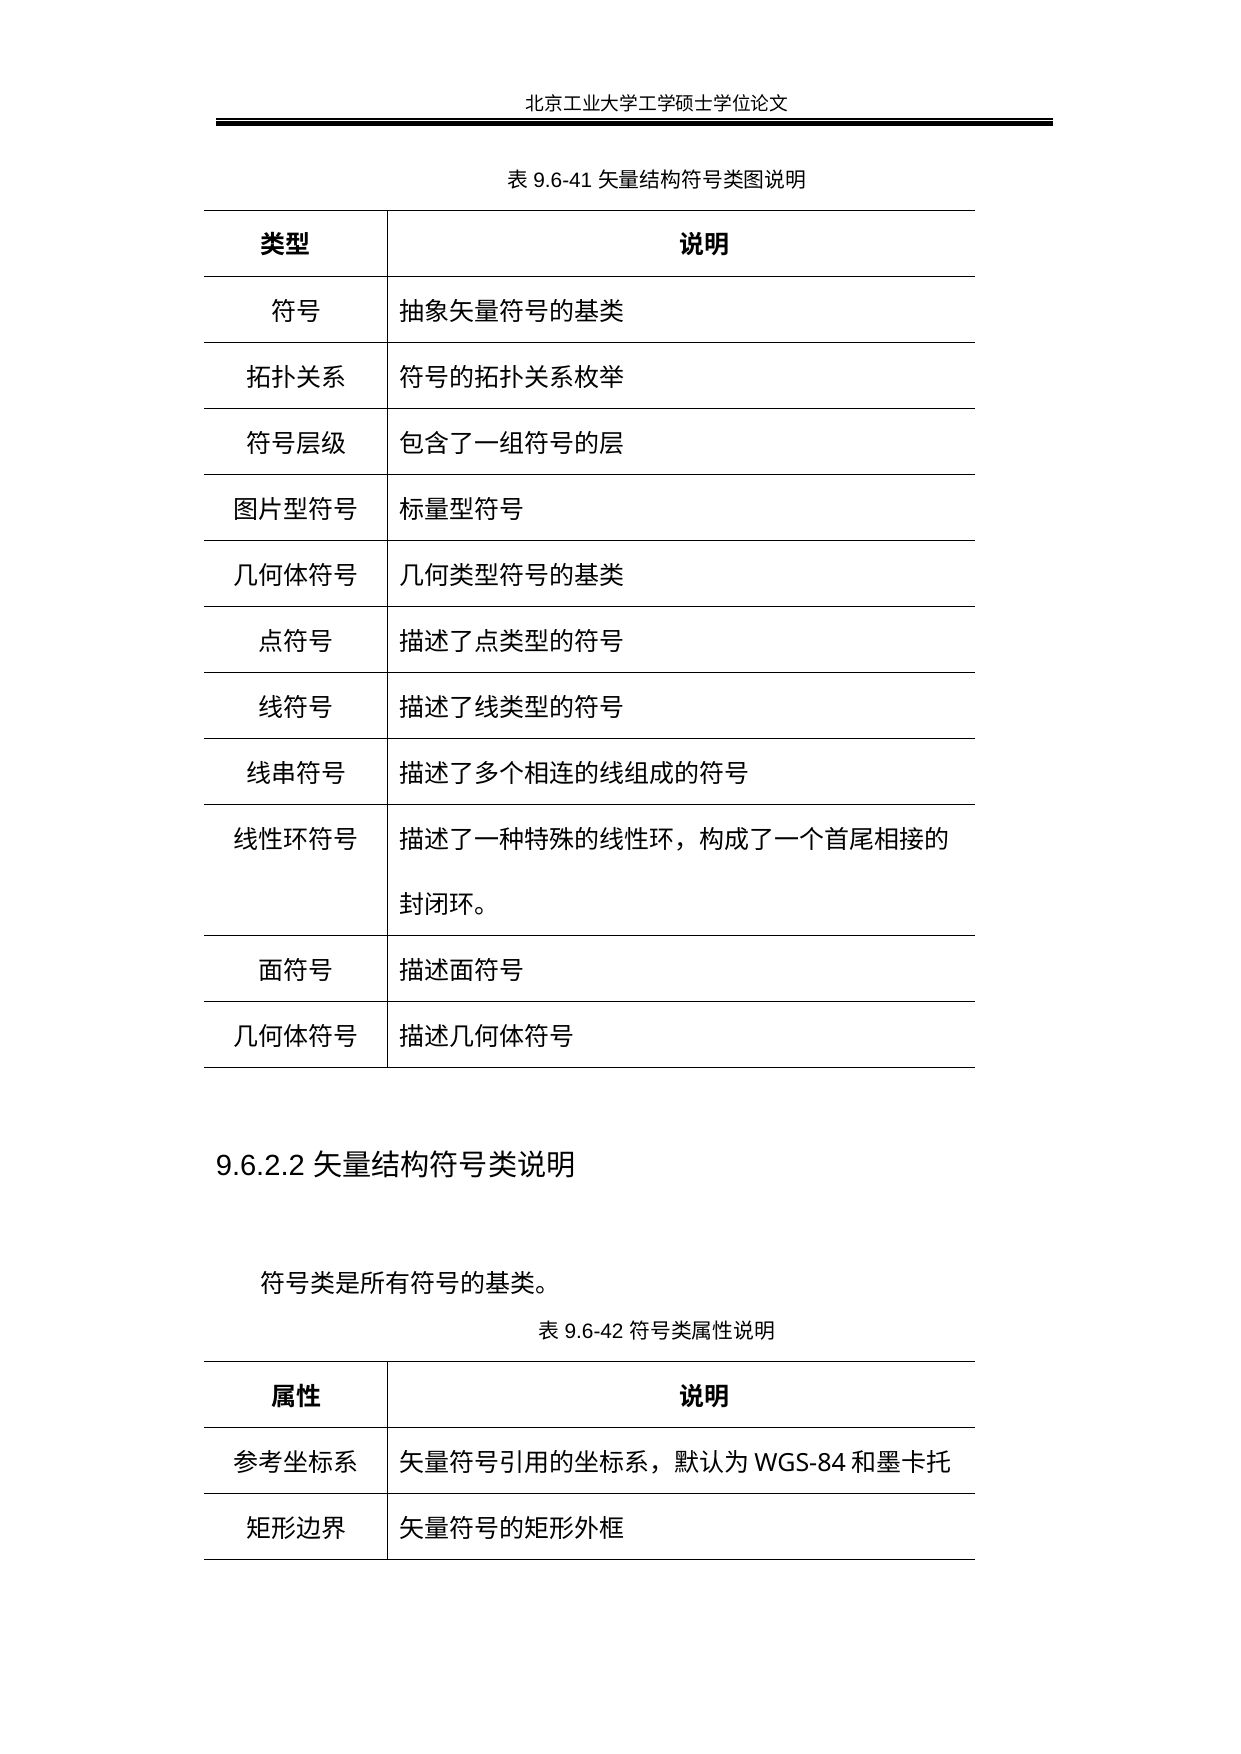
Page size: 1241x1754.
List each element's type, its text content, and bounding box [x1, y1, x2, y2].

table_header 属性 [204, 1362, 387, 1427]
table_cell 几何体符号 [204, 1002, 387, 1067]
table_cell 描述了多个相连的线组成的符号 [388, 739, 975, 804]
table_cell 拓扑关系 [204, 343, 387, 408]
table_cell 标量型符号 [388, 475, 975, 540]
table_cell 描述几何体符号 [388, 1002, 975, 1067]
table_cell 面符号 [204, 936, 387, 1001]
table_cell 线符号 [204, 673, 387, 738]
table_cell 描述了点类型的符号 [388, 607, 975, 672]
table_cell 描述了线类型的符号 [388, 673, 975, 738]
table_cell 符号的拓扑关系枚举 [388, 343, 975, 408]
table_cell 描述了一种特殊的线性环，构成了一个首尾相接的封闭环。 [388, 805, 975, 935]
table_cell 线串符号 [204, 739, 387, 804]
table_cell 矢量符号引用的坐标系，默认为WGS-84和墨卡托 [388, 1428, 975, 1493]
table_cell 矢量符号的矩形外框 [388, 1494, 975, 1559]
table_cell 符号层级 [204, 409, 387, 474]
table_cell 图片型符号 [204, 475, 387, 540]
table_cell 几何类型符号的基类 [388, 541, 975, 606]
table_cell 几何体符号 [204, 541, 387, 606]
table_cell 包含了一组符号的层 [388, 409, 975, 474]
table_cell 参考坐标系 [204, 1428, 387, 1493]
table_cell 点符号 [204, 607, 387, 672]
table_header 说明 [388, 211, 975, 276]
table_cell 抽象矢量符号的基类 [388, 277, 975, 342]
table_header 类型 [204, 211, 387, 276]
table_cell 线性环符号 [204, 805, 387, 935]
subtitle 矢量结构符号类说明 [216, 1130, 1053, 1195]
text 符号类是所有符号的基类。 [216, 1249, 1053, 1314]
table_header 说明 [388, 1362, 975, 1427]
table_cell 符号 [204, 277, 387, 342]
table_cell 矩形边界 [204, 1494, 387, 1559]
table_cell 描述面符号 [388, 936, 975, 1001]
